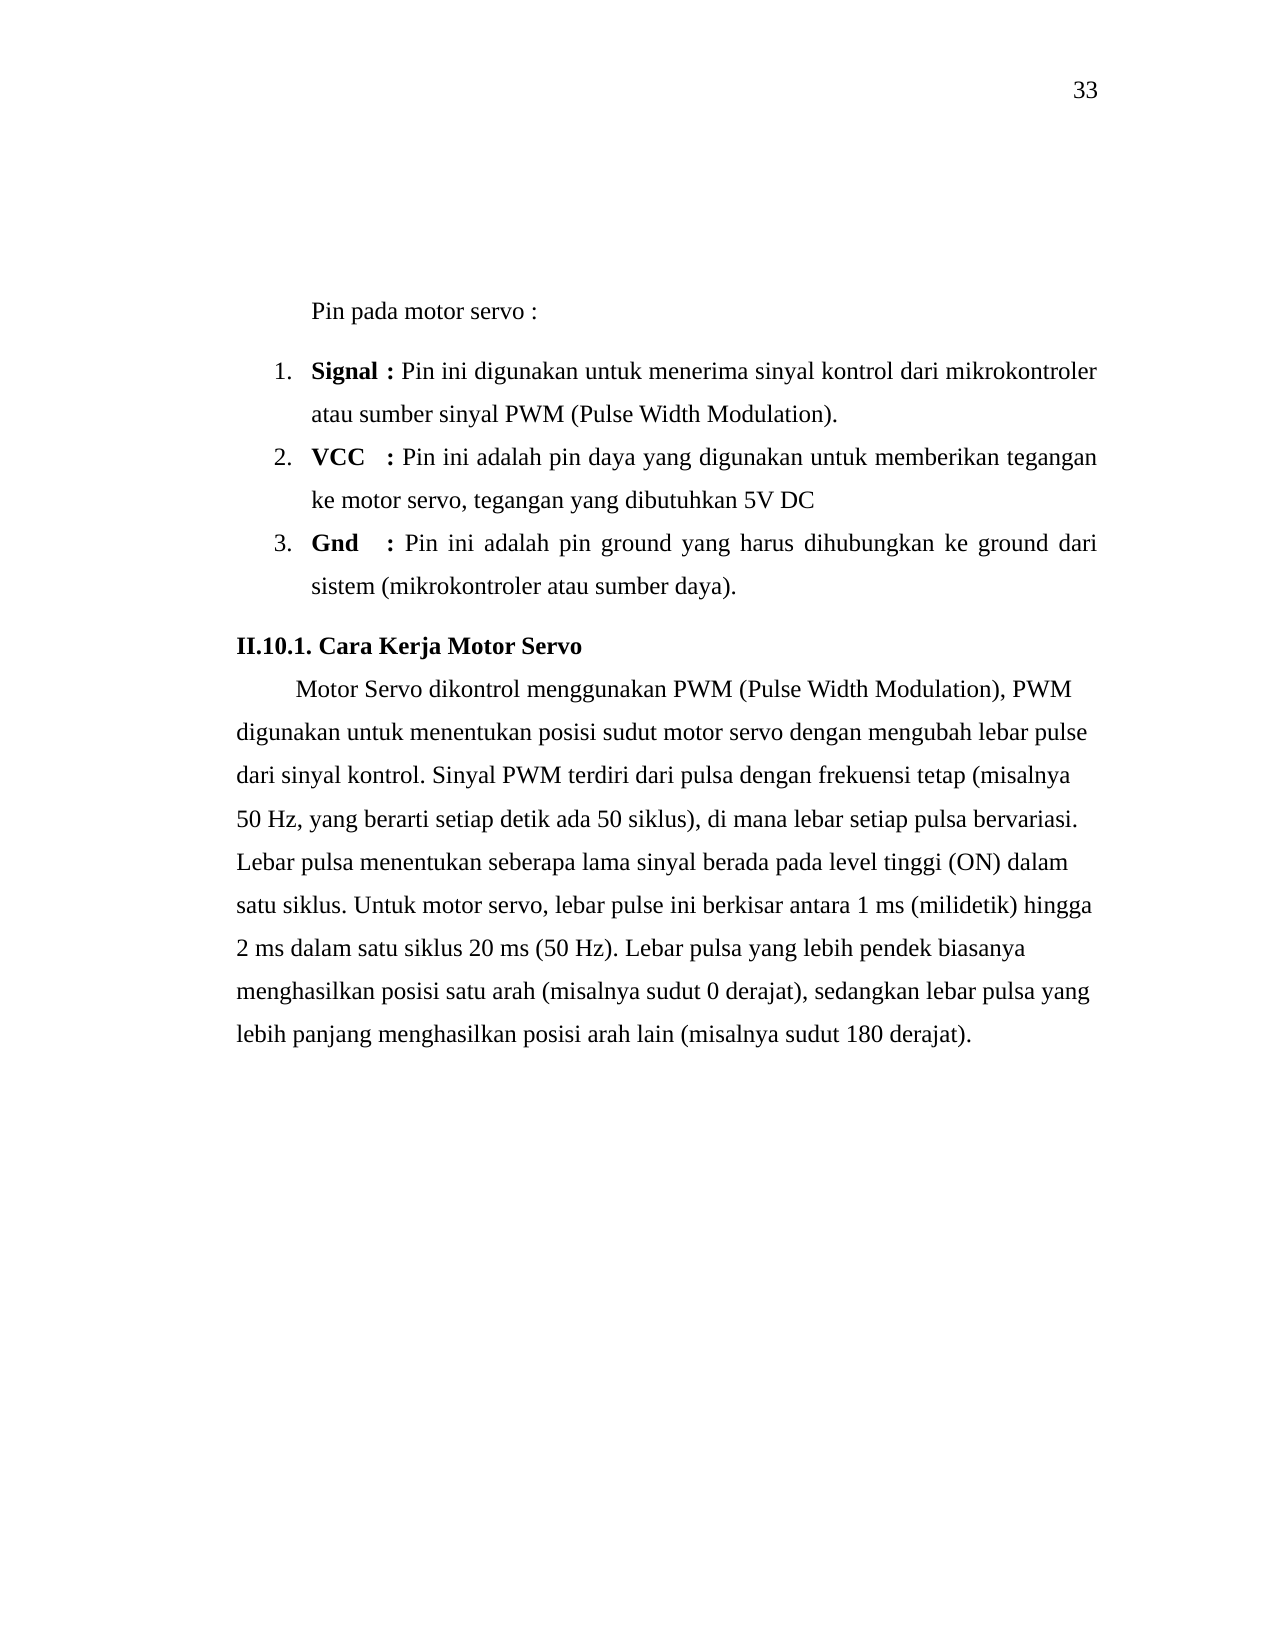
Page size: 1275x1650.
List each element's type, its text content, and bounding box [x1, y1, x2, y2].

list Gnd : Pin ini adalah pin ground yang harus dihubungkan ke ground dari sistem (mikrokontroler atau sumber daya). [274, 528, 1098, 600]
subtitle Cara Kerja Motor Servo [236, 631, 1098, 660]
text Pin pada motor servo : [236, 296, 1098, 325]
text Motor Servo dikontrol menggunakan PWM (Pulse Width Modulation), PWM digunakan untuk menentukan posisi sudut motor servo dengan mengubah lebar pulse dari sinyal kontrol. Sinyal PWM terdiri dari pulsa dengan frekuensi tetap (misalnya 50 Hz, yang berarti setiap detik ada 50 siklus), di mana lebar setiap pulsa bervariasi. Lebar pulsa menentukan seberapa lama sinyal berada pada level tinggi (ON) dalam satu siklus. Untuk motor servo, lebar pulse ini berkisar antara 1 ms (milidetik) hingga 2 ms dalam satu siklus 20 ms (50 Hz). Lebar pulsa yang lebih pendek biasanya menghasilkan posisi satu arah (misalnya sudut 0 derajat), sedangkan lebar pulsa yang lebih panjang menghasilkan posisi arah lain (misalnya sudut 180 derajat). [236, 674, 1098, 1048]
list Signal : Pin ini digunakan untuk menerima sinyal kontrol dari mikrokontroler atau sumber sinyal PWM (Pulse Width Modulation). [274, 356, 1098, 428]
list VCC : Pin ini adalah pin daya yang digunakan untuk memberikan tegangan ke motor servo, tegangan yang dibutuhkan 5V DC [274, 442, 1098, 514]
